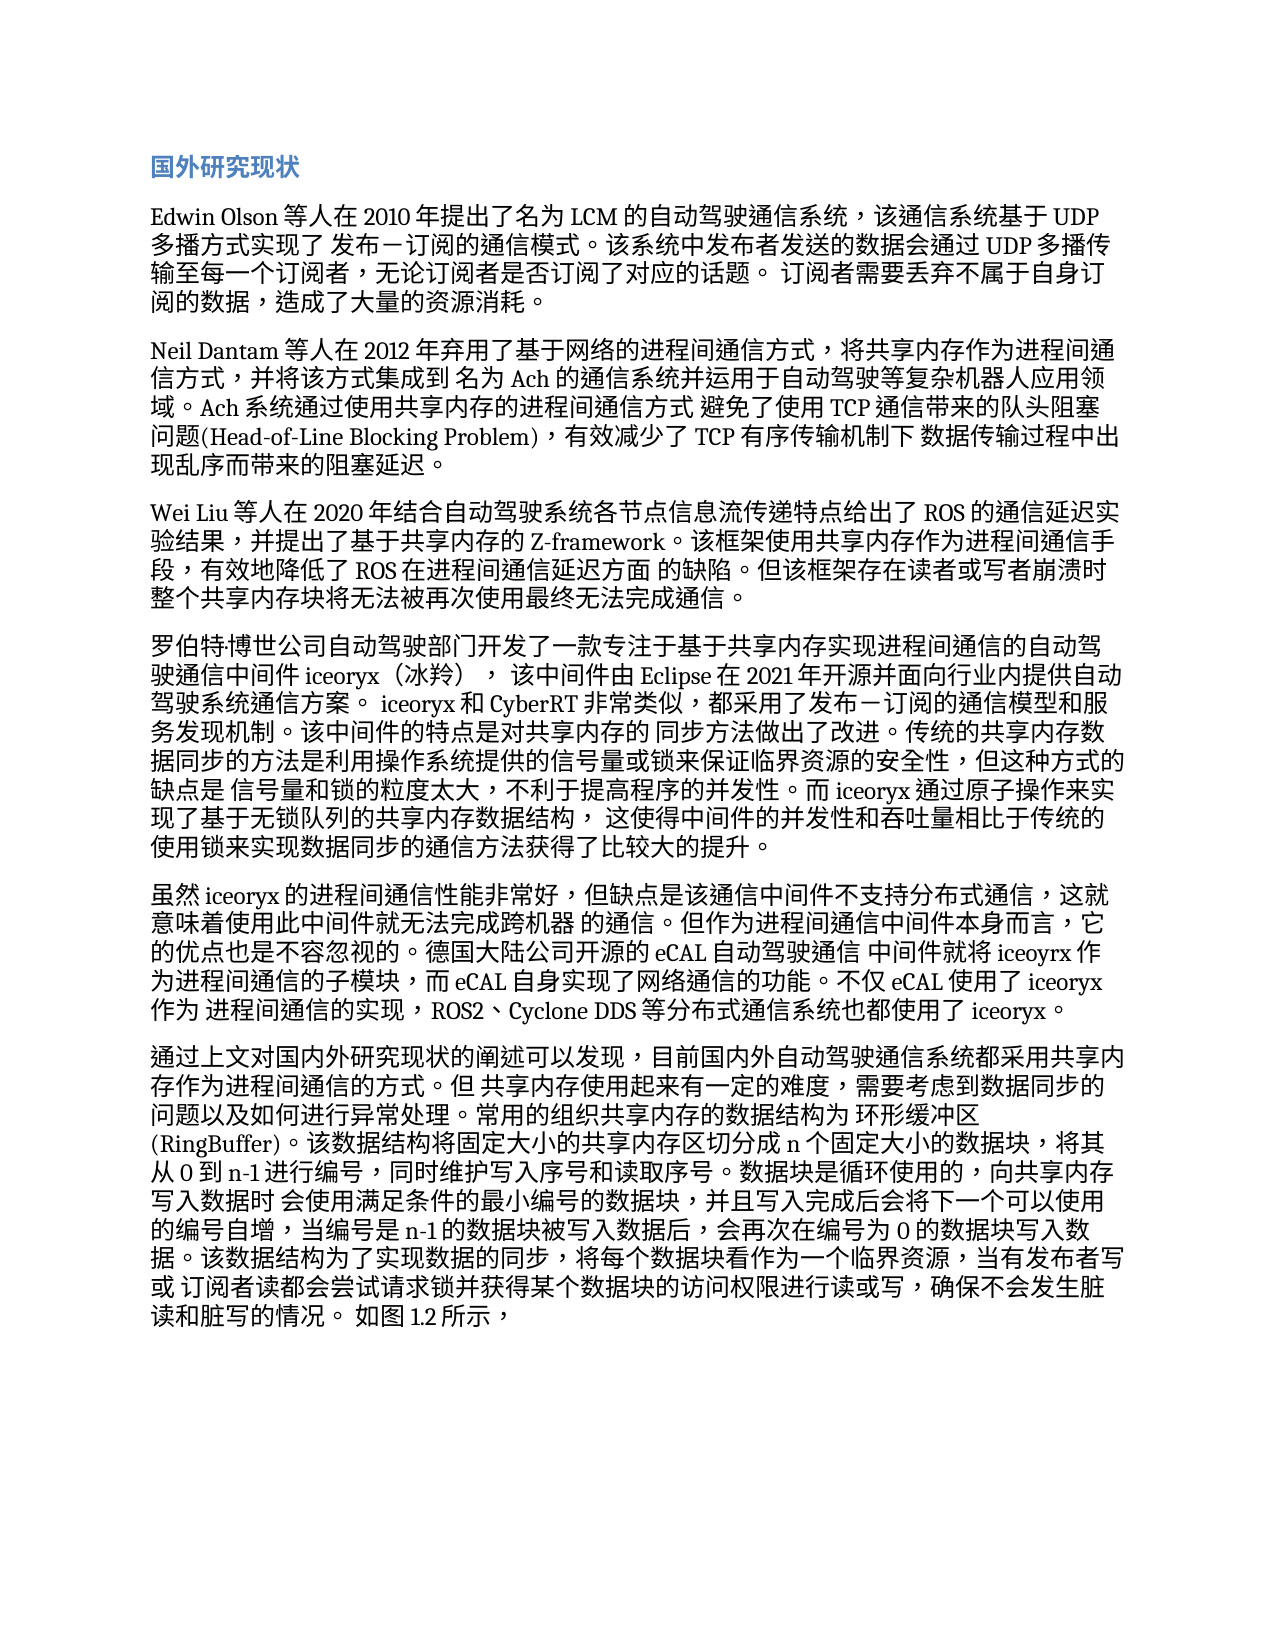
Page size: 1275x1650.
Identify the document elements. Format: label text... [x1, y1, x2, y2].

text 罗伯特·博世公司自动驾驶部门开发了一款专注于基于共享内存实现进程间通信的自动驾驶通信中间件iceoryx（冰羚）， 该中间件由Eclipse在2021年开源并面向行业内提供自动驾驶系统通信方案。 iceoryx和CyberRT非常类似，都采用了发布－订阅的通信模型和服务发现机制。该中间件的特点是对共享内存的 同步方法做出了改进。传统的共享内存数据同步的方法是利用操作系统提供的信号量或锁来保证临界资源的安全性，但这种方式的缺点是 信号量和锁的粒度太大，不利于提高程序的并发性。而iceoryx通过原子操作来实现了基于无锁队列的共享内存数据结构， 这使得中间件的并发性和吞吐量相比于传统的使用锁来实现数据同步的通信方法获得了比较大的提升。 [150, 633, 1125, 863]
text Edwin Olson等人在2010年提出了名为LCM的自动驾驶通信系统，该通信系统基于UDP多播方式实现了 发布－订阅的通信模式。该系统中发布者发送的数据会通过UDP多播传输至每一个订阅者，无论订阅者是否订阅了对应的话题。 订阅者需要丢弃不属于自身订阅的数据，造成了大量的资源消耗。 [150, 203, 1125, 318]
text 通过上文对国内外研究现状的阐述可以发现，目前国内外自动驾驶通信系统都采用共享内存作为进程间通信的方式。但 共享内存使用起来有一定的难度，需要考虑到数据同步的问题以及如何进行异常处理。常用的组织共享内存的数据结构为 环形缓冲区(RingBuffer)。该数据结构将固定大小的共享内存区切分成n个固定大小的数据块，将其从0到n-1进行编号，同时维护写入序号和读取序号。数据块是循环使用的，向共享内存写入数据时 会使用满足条件的最小编号的数据块，并且写入完成后会将下一个可以使用的编号自增，当编号是n-1的数据块被写入数据后，会再次在编号为 0的数据块写入数据。该数据结构为了实现数据的同步，将每个数据块看作为一个临界资源，当有发布者写或 订阅者读都会尝试请求锁并获得某个数据块的访问权限进行读或写，确保不会发生脏读和脏写的情况。 如图1.2所示， [150, 1044, 1125, 1332]
text Neil Dantam等人在2012年弃用了基于网络的进程间通信方式，将共享内存作为进程间通信方式，并将该方式集成到 名为Ach的通信系统并运用于自动驾驶等复杂机器人应用领域。Ach系统通过使用共享内存的进程间通信方式 避免了使用TCP通信带来的队头阻塞问题(Head-of-Line Blocking Problem)，有效减少了TCP有序传输机制下 数据传输过程中出现乱序而带来的阻塞延迟。 [150, 337, 1125, 480]
text 虽然iceoryx的进程间通信性能非常好，但缺点是该通信中间件不支持分布式通信，这就意味着使用此中间件就无法完成跨机器 的通信。但作为进程间通信中间件本身而言，它的优点也是不容忽视的。德国大陆公司开源的eCAL自动驾驶通信 中间件就将iceoyrx作为进程间通信的子模块，而eCAL自身实现了网络通信的功能。不仅eCAL使用了iceoryx作为 进程间通信的实现，ROS2、Cyclone DDS等分布式通信系统也都使用了iceoryx。 [150, 882, 1125, 1025]
subtitle 国外研究现状 [150, 150, 1125, 184]
text Wei Liu等人在2020年结合自动驾驶系统各节点信息流传递特点给出了ROS的通信延迟实验结果，并提出了基于共享内存的 Z-framework。该框架使用共享内存作为进程间通信手段，有效地降低了ROS在进程间通信延迟方面 的缺陷。但该框架存在读者或写者崩溃时整个共享内存块将无法被再次使用最终无法完成通信。 [150, 499, 1125, 614]
